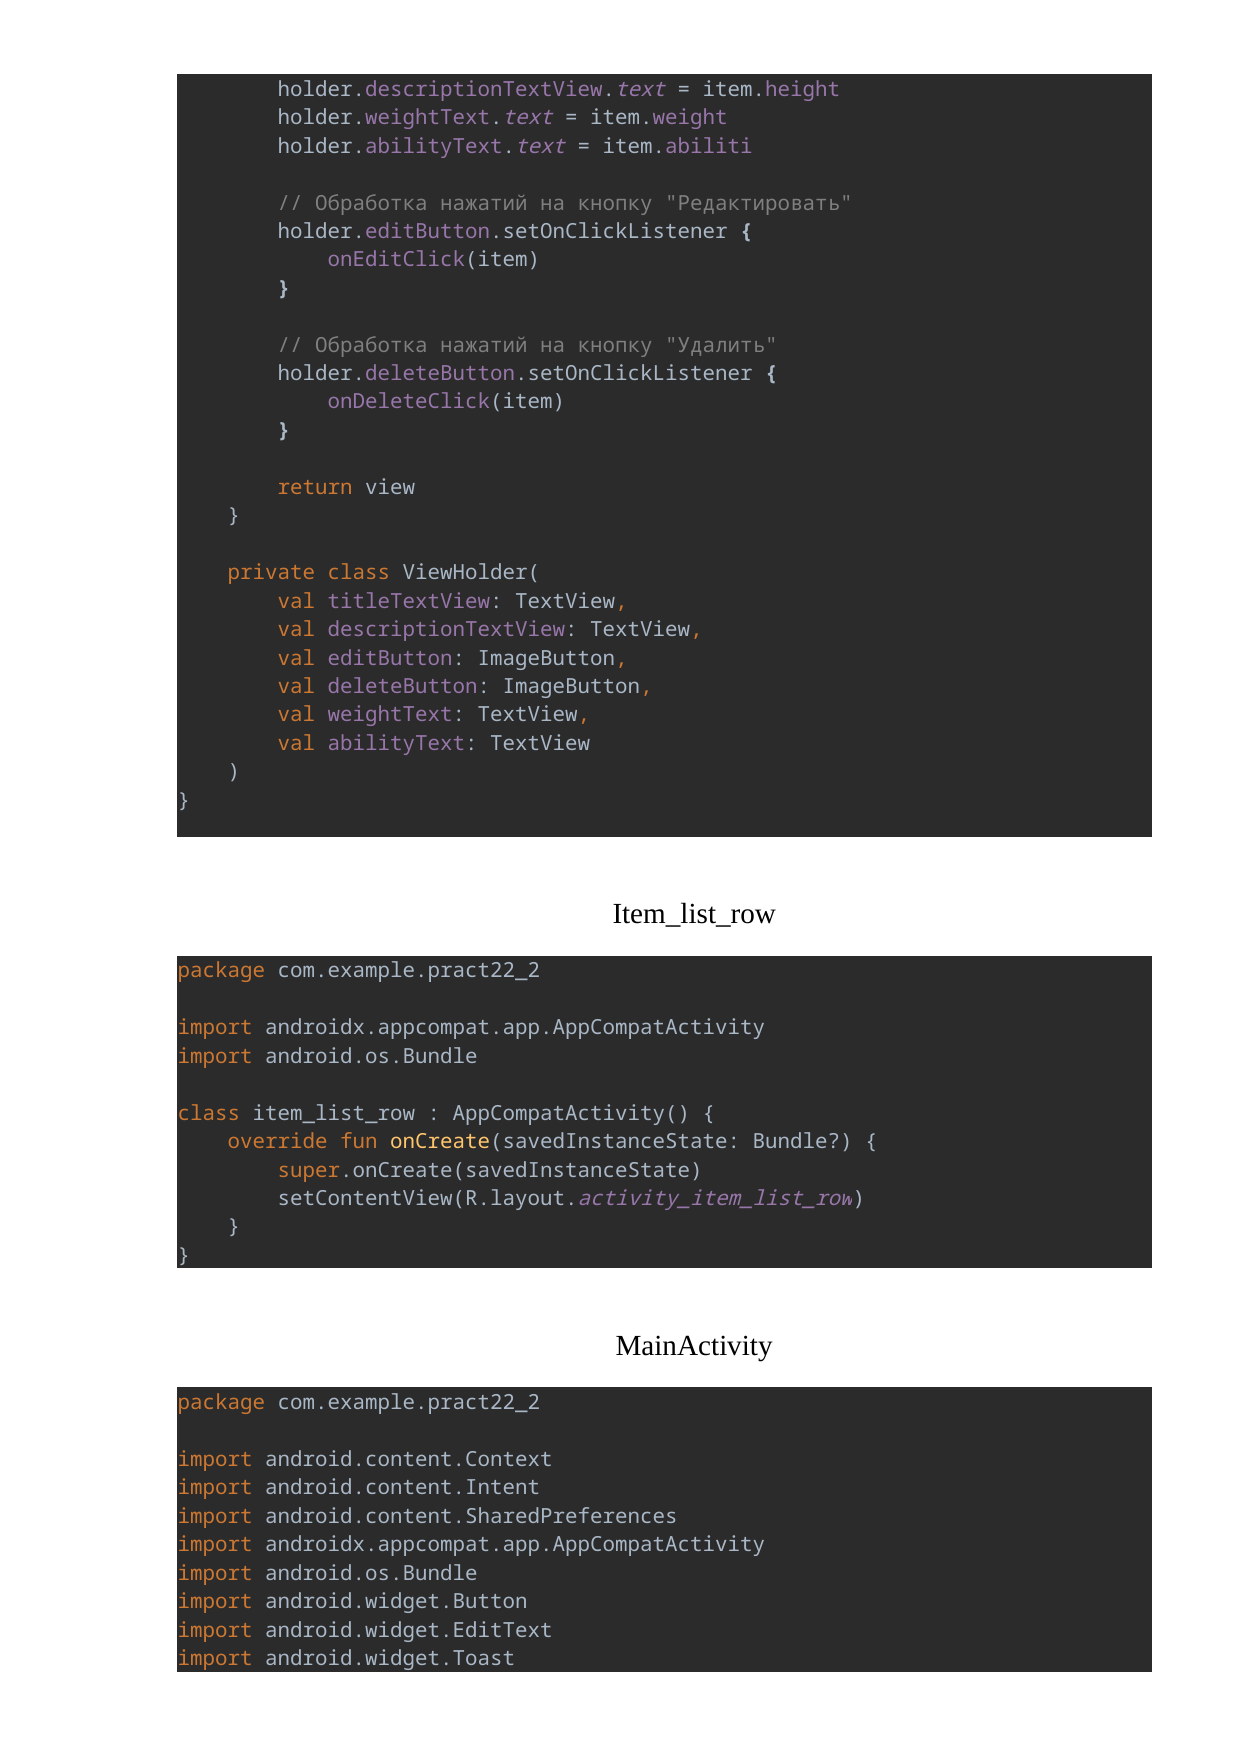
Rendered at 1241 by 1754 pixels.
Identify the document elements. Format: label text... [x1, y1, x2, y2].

text Item_list_row [177, 896, 1152, 930]
text package com.example.pract22_2 import androidx.appcompat.app.AppCompatActivity import android.os.Bundle class item_list_row : AppCompatActivity() { override fun onCreate(savedInstanceState: Bundle?) { super.onCreate(savedInstanceState) setContentView(R.layout.activity_item_list_row) } } [177, 956, 1152, 1268]
text MainActivity [177, 1328, 1152, 1361]
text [177, 74, 1152, 813]
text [177, 1387, 1152, 1672]
